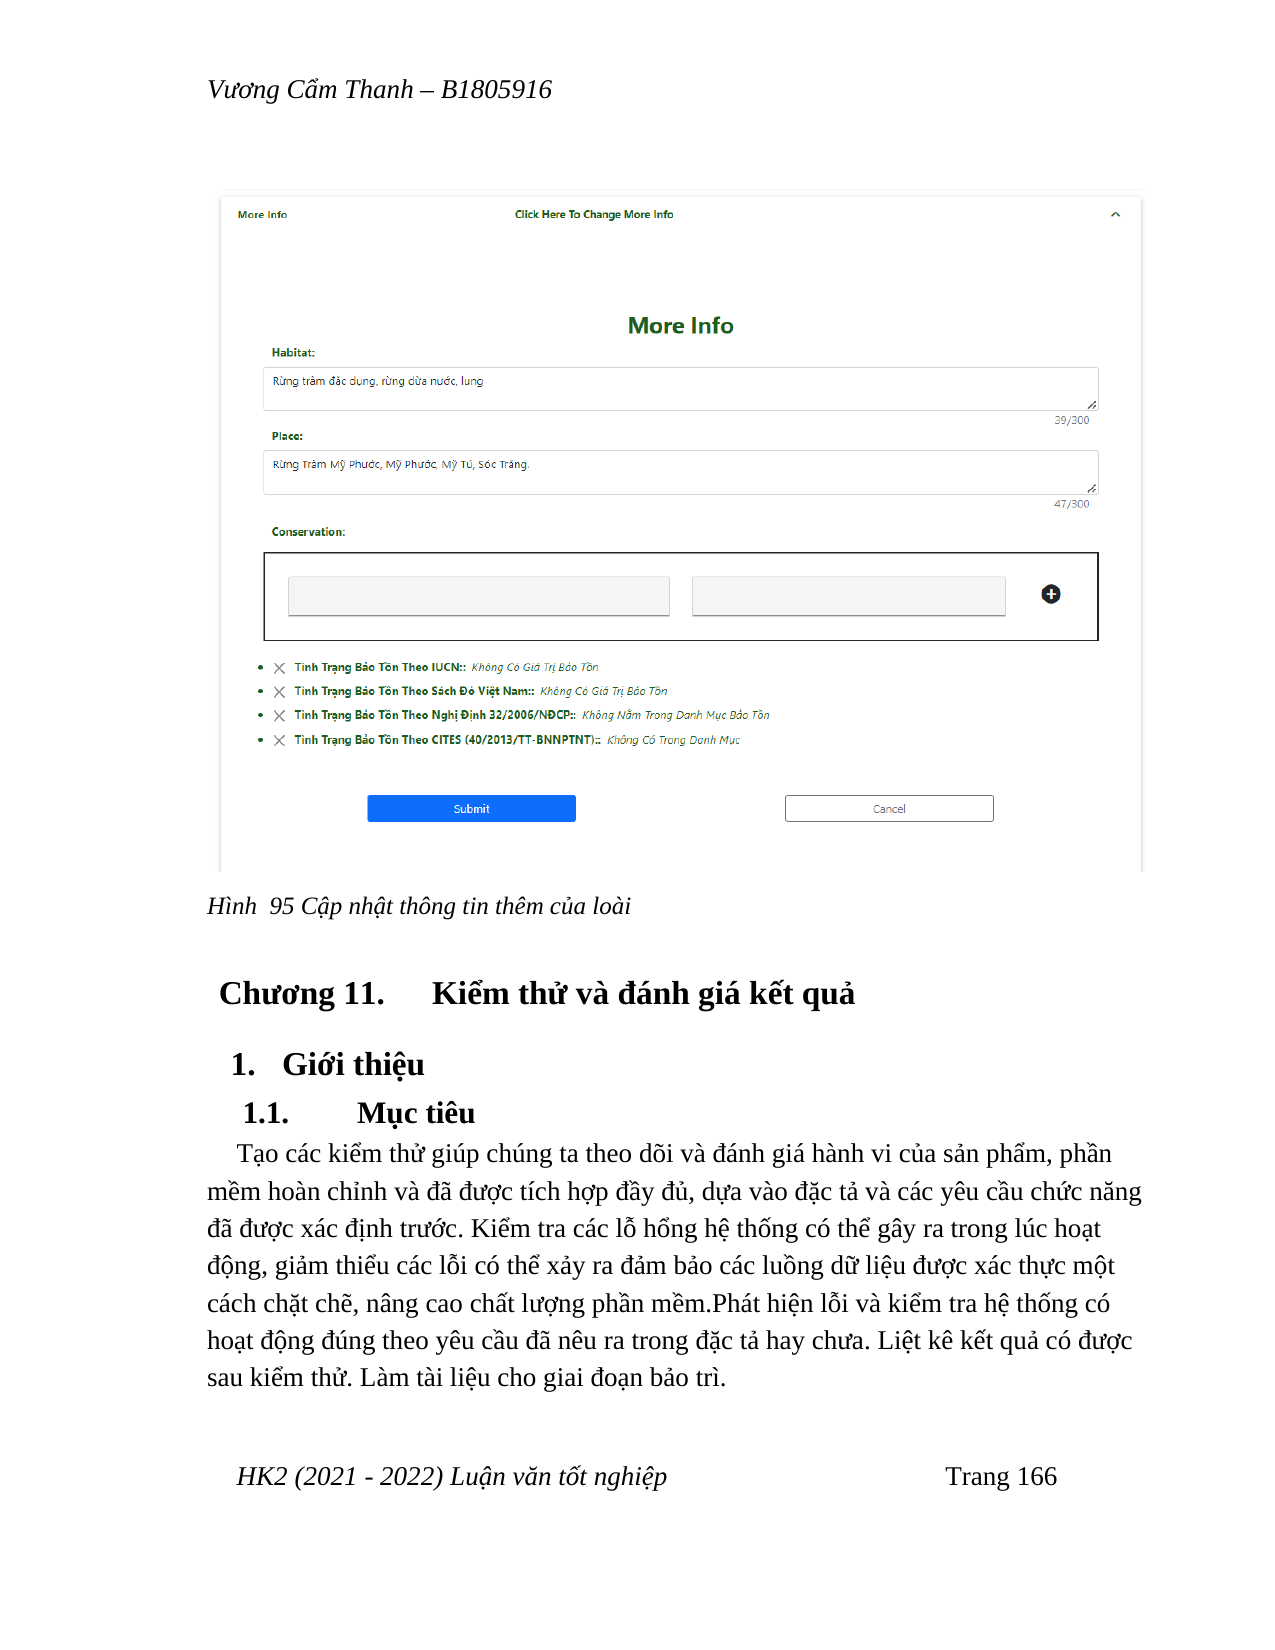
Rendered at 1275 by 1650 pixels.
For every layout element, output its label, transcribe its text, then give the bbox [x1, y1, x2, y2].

subtitle Kiểm thử và đánh giá kết quả [218, 973, 1157, 1012]
picture [206, 189, 1157, 872]
subtitle Mục tiêu [236, 1094, 1157, 1130]
text Tạo các kiểm thử giúp chúng ta theo dõi và đánh giá hành vi của sản phẩm, phần mềm hoàn chỉnh và đã được tích hợp đầy đủ, dựa vào đặc tả và các yêu cầu chức năng đã được xác định trước. Kiểm tra các lỗ hổng hệ thống có thể gây ra trong lúc hoạt động, giảm thiểu các lỗi có thể xảy ra đảm bảo các luồng dữ liệu được xác thực một cách chặt chẽ, nâng cao chất lượng phần mềm.Phát hiện lỗi và kiểm tra hệ thống có hoạt động đúng theo yêu cầu đã nêu ra trong đặc tả hay chưa. Liệt kê kết quả có được sau kiểm thử. Làm tài liệu cho giai đoạn bảo trì. [207, 1138, 1157, 1392]
subtitle Giới thiệu [230, 1044, 1157, 1083]
text Hình 95 Cập nhật thông tin thêm của loài [207, 894, 1157, 919]
